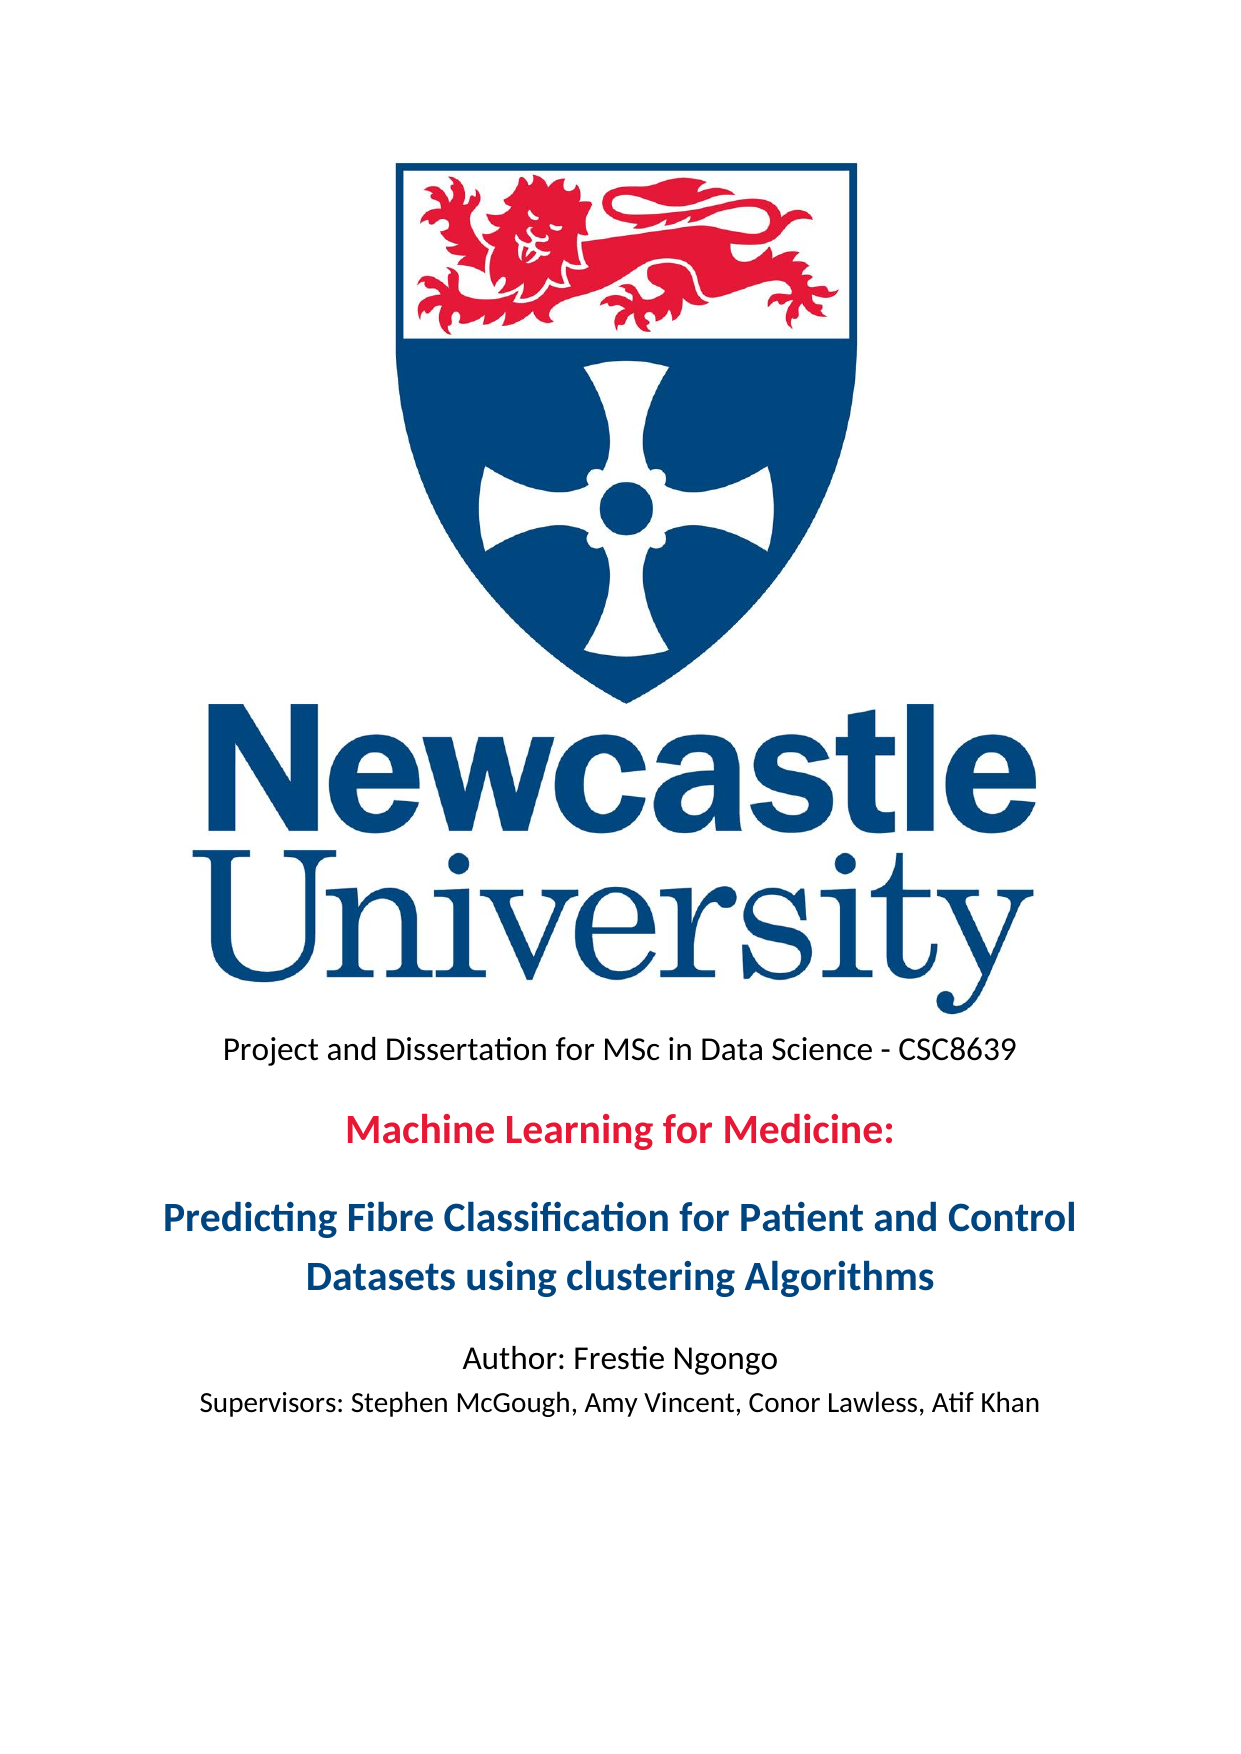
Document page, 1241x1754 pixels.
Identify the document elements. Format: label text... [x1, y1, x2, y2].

text Supervisors: Stephen McGough, Amy Vincent, Conor Lawless, Atif Khan [150, 1384, 1090, 1419]
text Machine Learning for Medicine: [150, 1103, 1090, 1154]
picture [176, 150, 1050, 1023]
text Author: Frestie Ngongo [150, 1337, 1090, 1378]
text Predicting Fibre Classification for Patient and Control Datasets using clustering Algorithms [150, 1191, 1090, 1300]
